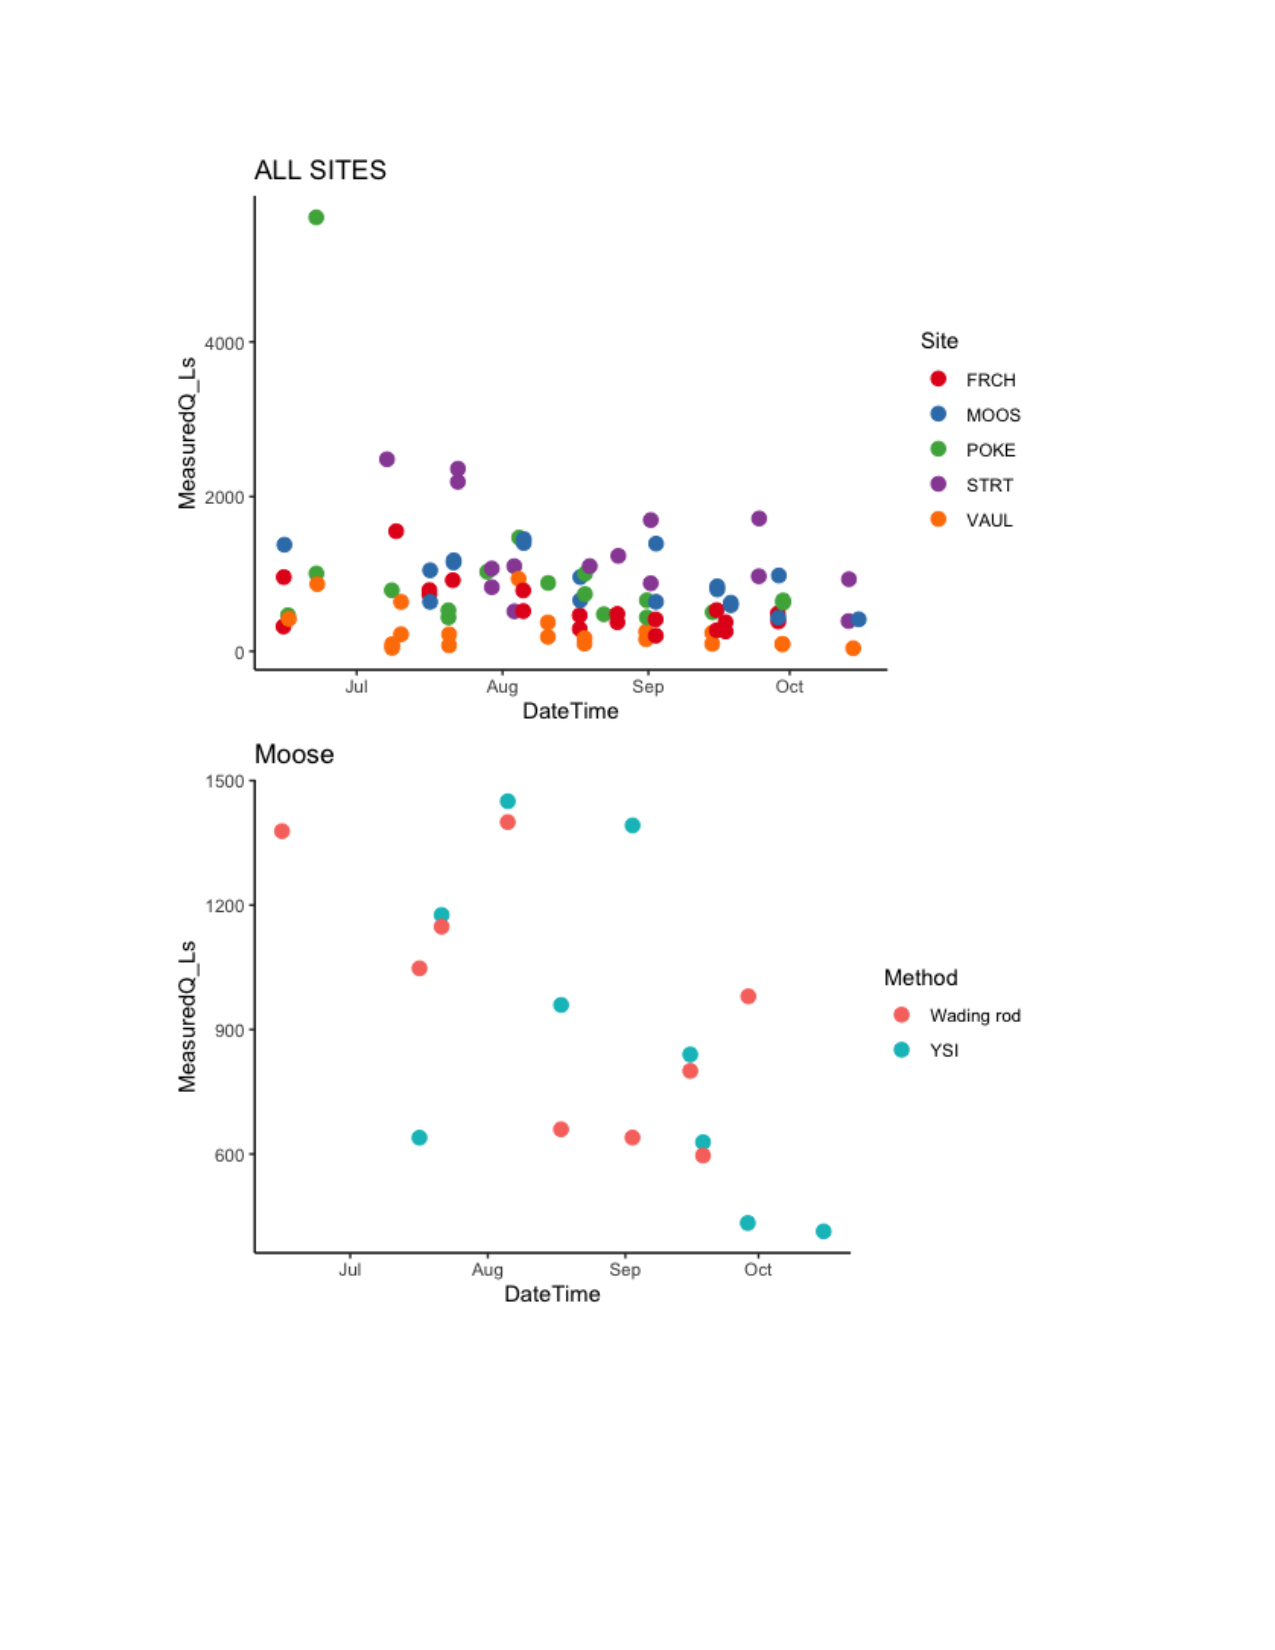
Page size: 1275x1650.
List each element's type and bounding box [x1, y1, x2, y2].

picture [168, 150, 1044, 1317]
